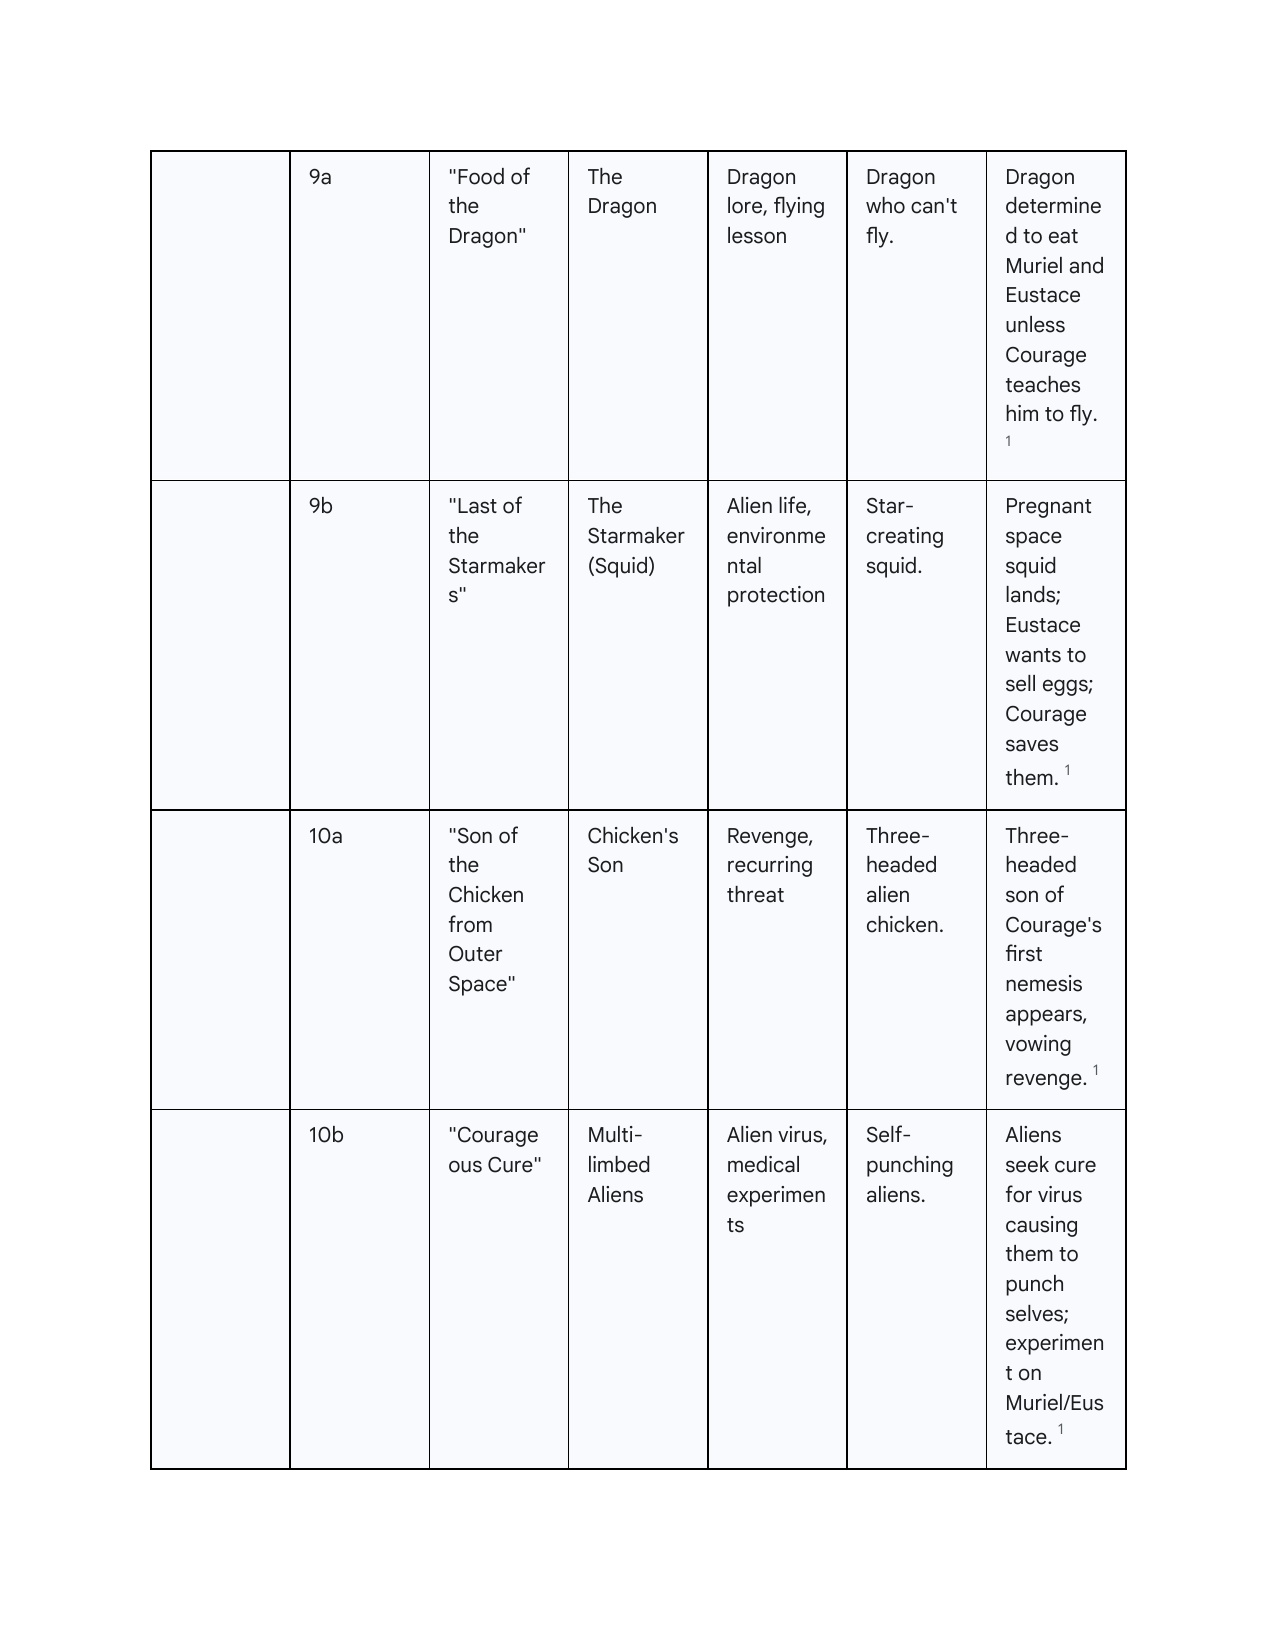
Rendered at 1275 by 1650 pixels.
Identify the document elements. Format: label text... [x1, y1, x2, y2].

table_cell "Food of the Dragon" [430, 152, 568, 479]
table_cell Multi-limbed Aliens [569, 1110, 707, 1468]
table_cell Star-creating squid. [848, 481, 986, 809]
table_cell [152, 811, 289, 1109]
table_cell "Courageous Cure" [430, 1110, 568, 1468]
table_cell Alien virus, medical experiments [709, 1110, 846, 1468]
table_cell [152, 1110, 289, 1468]
table_cell [152, 481, 289, 809]
table_cell Revenge, recurring threat [709, 811, 846, 1109]
table_cell Dragon determined to eat Muriel and Eustace unless Courage teaches him to fly. 1 [987, 152, 1125, 479]
table_cell Dragon who can't fly. [848, 152, 986, 479]
table_cell Alien life, environmental protection [709, 481, 846, 809]
table_cell Aliens seek cure for virus causing them to punch selves; experiment on Muriel/Eustace. 1 [987, 1110, 1125, 1468]
table_cell 9a [291, 152, 429, 479]
table_cell 9b [291, 481, 429, 809]
table_cell Dragon lore, flying lesson [709, 152, 846, 479]
table_cell Chicken's Son [569, 811, 707, 1109]
table_cell Self-punching aliens. [848, 1110, 986, 1468]
table_cell Three-headed son of Courage's first nemesis appears, vowing revenge. 1 [987, 811, 1125, 1109]
table_cell Three-headed alien chicken. [848, 811, 986, 1109]
table_cell Pregnant space squid lands; Eustace wants to sell eggs; Courage saves them. 1 [987, 481, 1125, 809]
table_cell 10b [291, 1110, 429, 1468]
table_cell "Last of the Starmakers" [430, 481, 568, 809]
table_cell [152, 152, 289, 479]
table_cell The Starmaker (Squid) [569, 481, 707, 809]
table_cell 10a [291, 811, 429, 1109]
table_cell The Dragon [569, 152, 707, 479]
table_cell "Son of the Chicken from Outer Space" [430, 811, 568, 1109]
